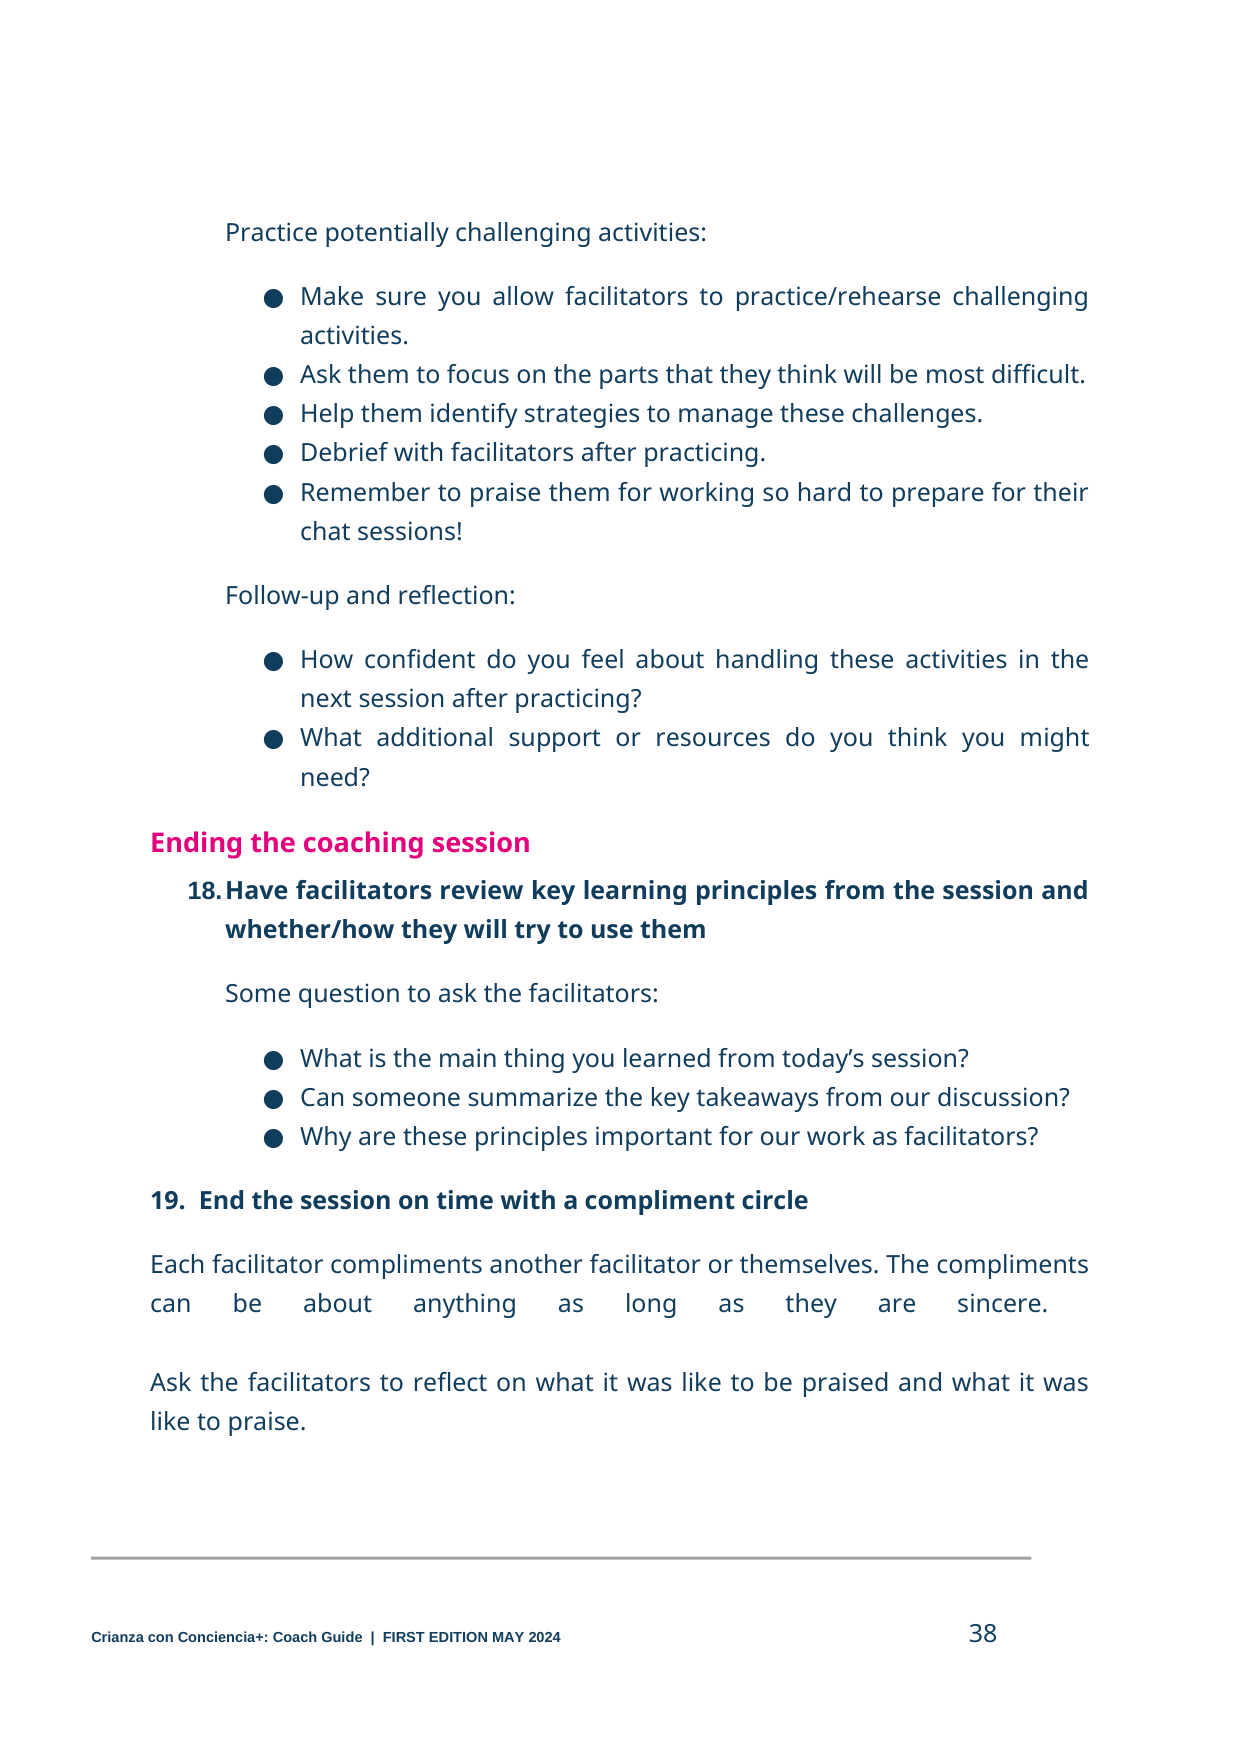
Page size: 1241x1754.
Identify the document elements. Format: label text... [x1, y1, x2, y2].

subtitle Have facilitators review key learning principles from the session and whether/how they will try to use them [187, 873, 1090, 946]
list What additional support or resources do you think you might need? [262, 720, 1090, 793]
list Remember to praise them for working so hard to prepare for their chat sessions! [262, 474, 1090, 547]
subtitle 19. End the session on time with a compliment circle [150, 1183, 1090, 1217]
list Why are these principles important for our work as facilitators? [262, 1118, 1090, 1153]
text Follow-up and reflection: [150, 577, 1090, 612]
text Some question to ask the facilitators: [225, 976, 1090, 1010]
list Debrief with facilitators after practicing. [262, 435, 1090, 469]
list Ask them to focus on the parts that they think will be most difficult. [262, 357, 1090, 391]
text Practice potentially challenging activities: [150, 214, 1090, 248]
list What is the main thing you learned from today’s session? [262, 1040, 1090, 1074]
list Help them identify strategies to manage these challenges. [262, 396, 1090, 430]
list Can someone summarize the key takeaways from our discussion? [262, 1079, 1090, 1113]
subtitle Ending the coaching session [150, 823, 1090, 860]
list Make sure you allow facilitators to practice/rehearse challenging activities. [262, 278, 1090, 352]
text Each facilitator compliments another facilitator or themselves. The compliments can be about anything as long as they are sincere. Ask the facilitators to reflect on what it was like to be praised and what it was like to praise. [150, 1247, 1090, 1438]
list How confident do you feel about handling these activities in the next session after practicing? [262, 642, 1090, 715]
